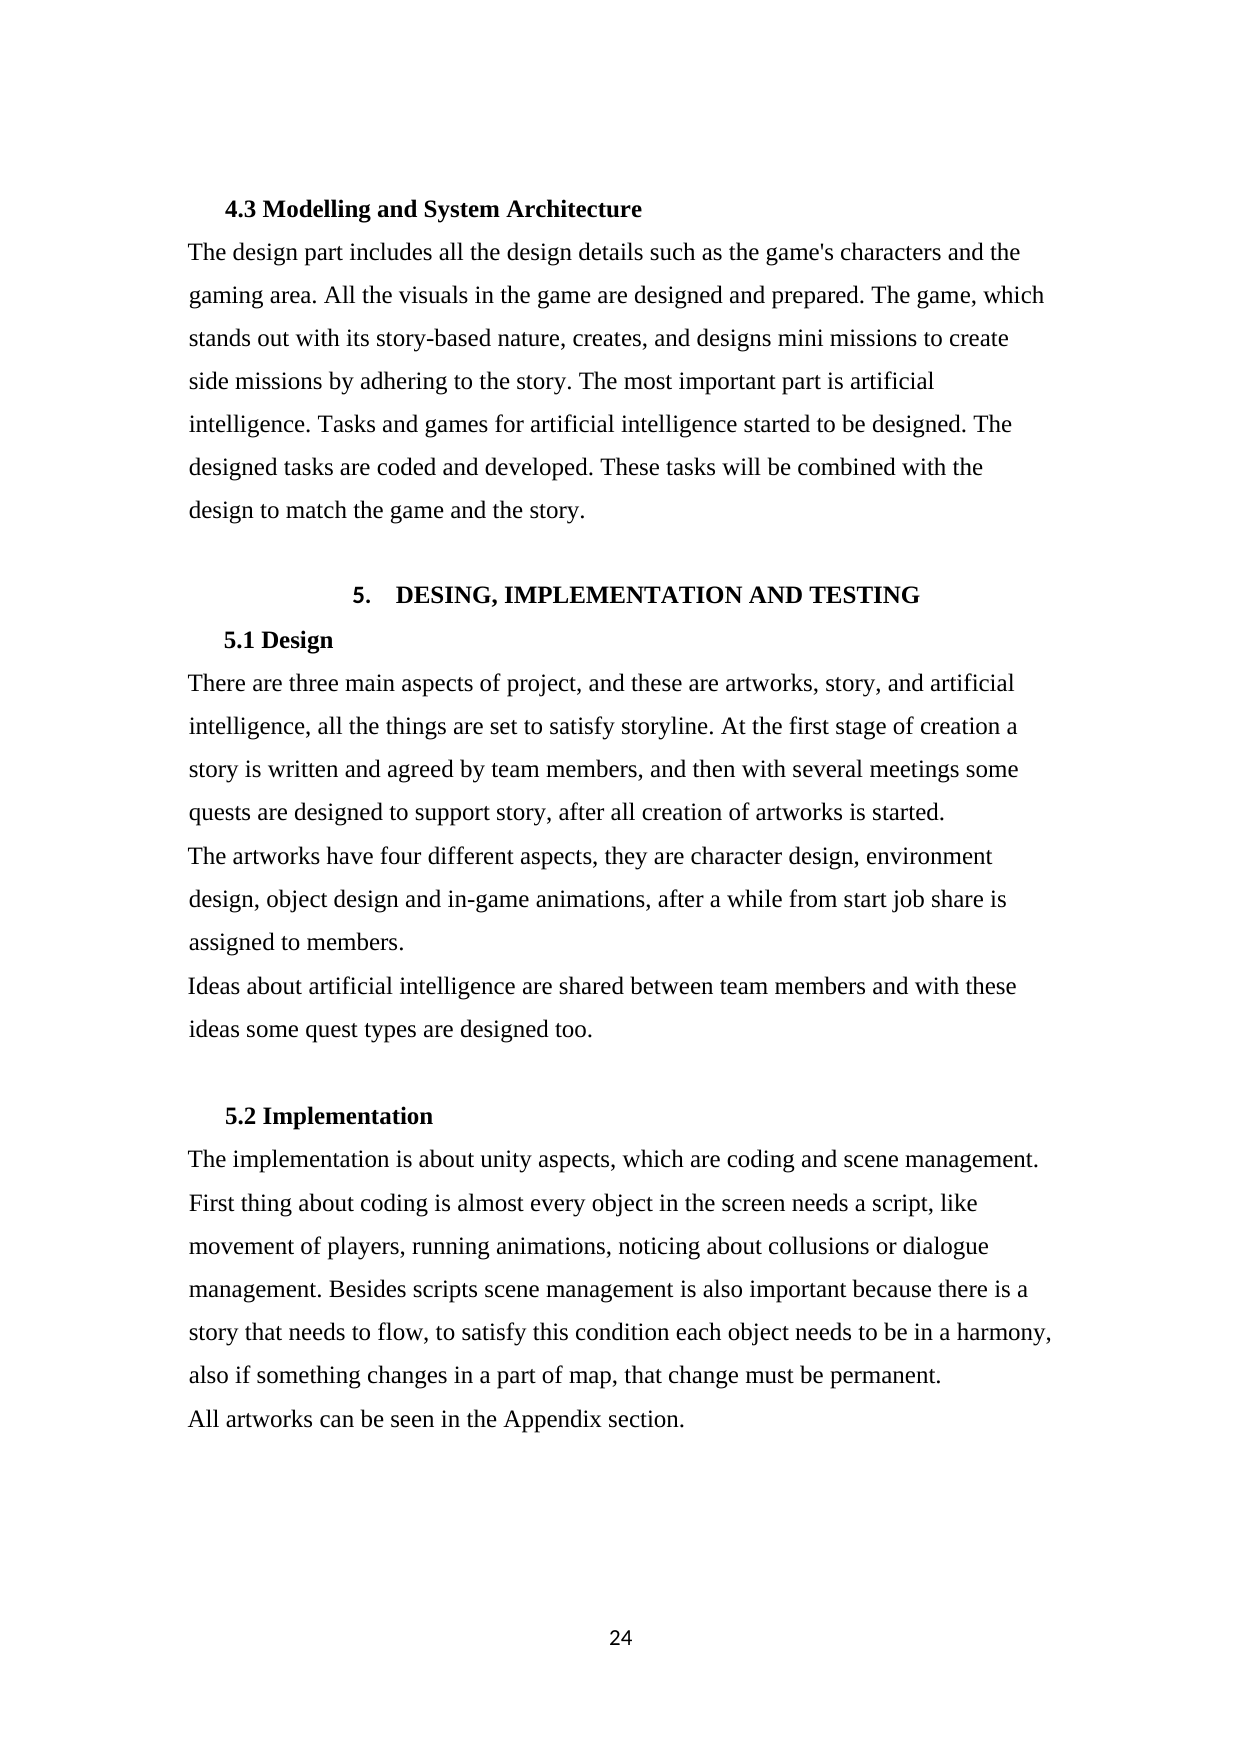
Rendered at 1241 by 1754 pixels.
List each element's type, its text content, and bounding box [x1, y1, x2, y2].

text The implementation is about unity aspects, which are coding and scene management. First thing about coding is almost every object in the screen needs a script, like movement of players, running animations, noticing about collusions or dialogue management. Besides scripts scene management is also important because there is a story that needs to flow, to satisfy this condition each object needs to be in a harmony, also if something changes in a part of map, that change must be permanent. [187, 1144, 1053, 1389]
text Ideas about artificial intelligence are shared between team members and with these ideas some quest types are designed too. [187, 971, 1053, 1043]
subtitle Design [223, 625, 1053, 654]
text All artworks can be seen in the Appendix section. [187, 1404, 1053, 1432]
subtitle DESING, IMPLEMENTATION AND TESTING [219, 579, 1053, 610]
text There are three main aspects of project, and these are artworks, story, and artificial intelligence, all the things are set to satisfy storyline. At the first stage of creation a story is written and agreed by team members, and then with several meetings some quests are designed to support story, after all creation of artworks is started. [187, 668, 1053, 826]
text The artworks have four different aspects, they are character design, environment design, object design and in-game animations, after a while from start job share is assigned to members. [187, 841, 1053, 956]
text The design part includes all the design details such as the game's characters and the gaming area. All the visuals in the game are designed and prepared. The game, which stands out with its story-based nature, creates, and designs mini missions to create side missions by adhering to the story. The most important part is artificial intelligence. Tasks and games for artificial intelligence started to be designed. The designed tasks are coded and developed. These tasks will be combined with the design to match the game and the story. [187, 237, 1053, 524]
subtitle Modelling and System Architecture [225, 194, 1053, 222]
subtitle Implementation [225, 1101, 1053, 1130]
